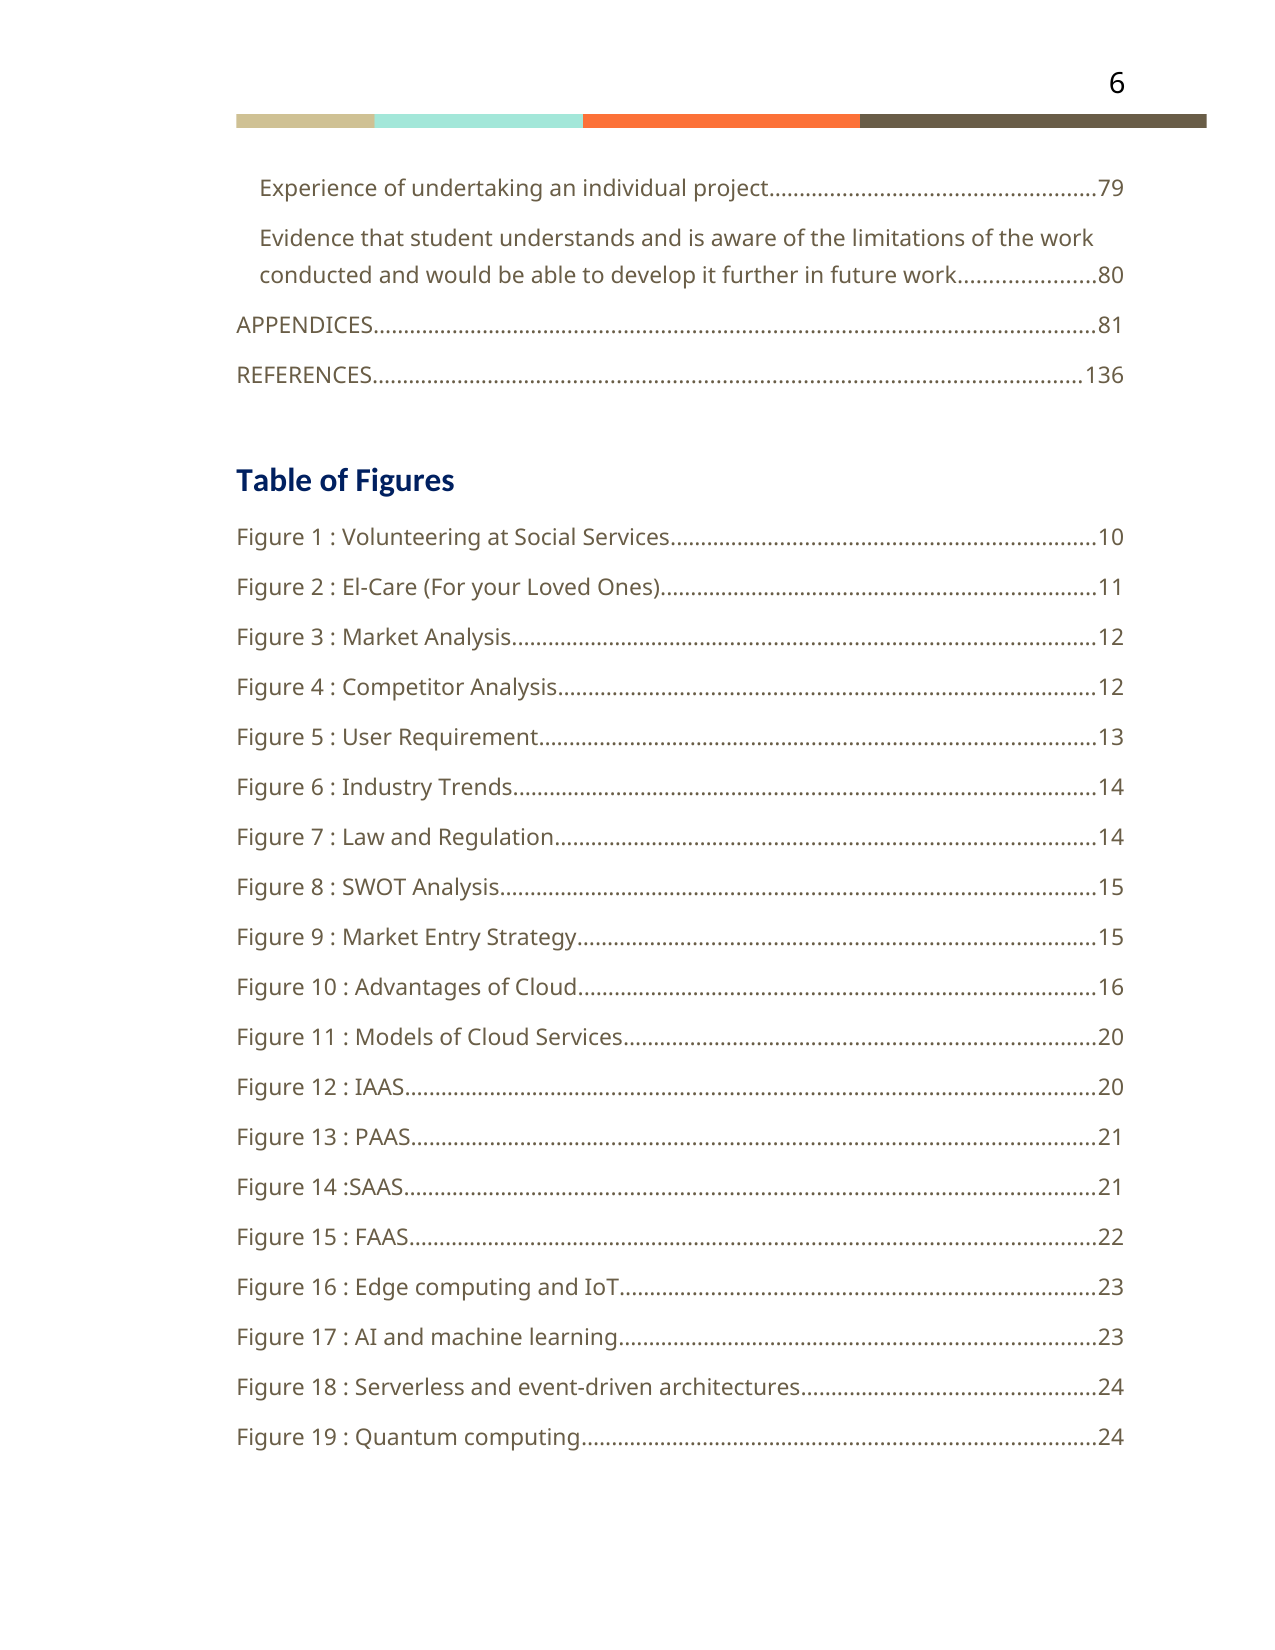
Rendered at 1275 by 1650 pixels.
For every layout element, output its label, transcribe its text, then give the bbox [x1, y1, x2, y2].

text Figure 15 : FAAS 22 [236, 1221, 1125, 1252]
text Figure 1 : Volunteering at Social Services 10 [236, 521, 1125, 552]
text Figure 8 : SWOT Analysis 15 [236, 871, 1125, 902]
text Table of Figures [236, 459, 1125, 500]
picture [236, 114, 1207, 128]
text Figure 17 : AI and machine learning 23 [236, 1321, 1125, 1352]
text Figure 10 : Advantages of Cloud 16 [236, 971, 1125, 1002]
text Figure 19 : Quantum computing 24 [236, 1421, 1125, 1452]
text Figure 16 : Edge computing and IoT 23 [236, 1271, 1125, 1302]
text Figure 4 : Competitor Analysis 12 [236, 671, 1125, 702]
text Figure 18 : Serverless and event-driven architectures 24 [236, 1371, 1125, 1402]
text Figure 5 : User Requirement 13 [236, 721, 1125, 752]
text Figure 6 : Industry Trends 14 [236, 771, 1125, 802]
text Figure 2 : El-Care (For your Loved Ones) 11 [236, 571, 1125, 602]
text Figure 7 : Law and Regulation 14 [236, 821, 1125, 852]
text Figure 9 : Market Entry Strategy 15 [236, 921, 1125, 952]
text Figure 12 : IAAS 20 [236, 1071, 1125, 1102]
text Figure 13 : PAAS 21 [236, 1121, 1125, 1152]
text Figure 3 : Market Analysis 12 [236, 621, 1125, 652]
text Figure 11 : Models of Cloud Services 20 [236, 1021, 1125, 1052]
text Figure 14 :SAAS 21 [236, 1171, 1125, 1202]
